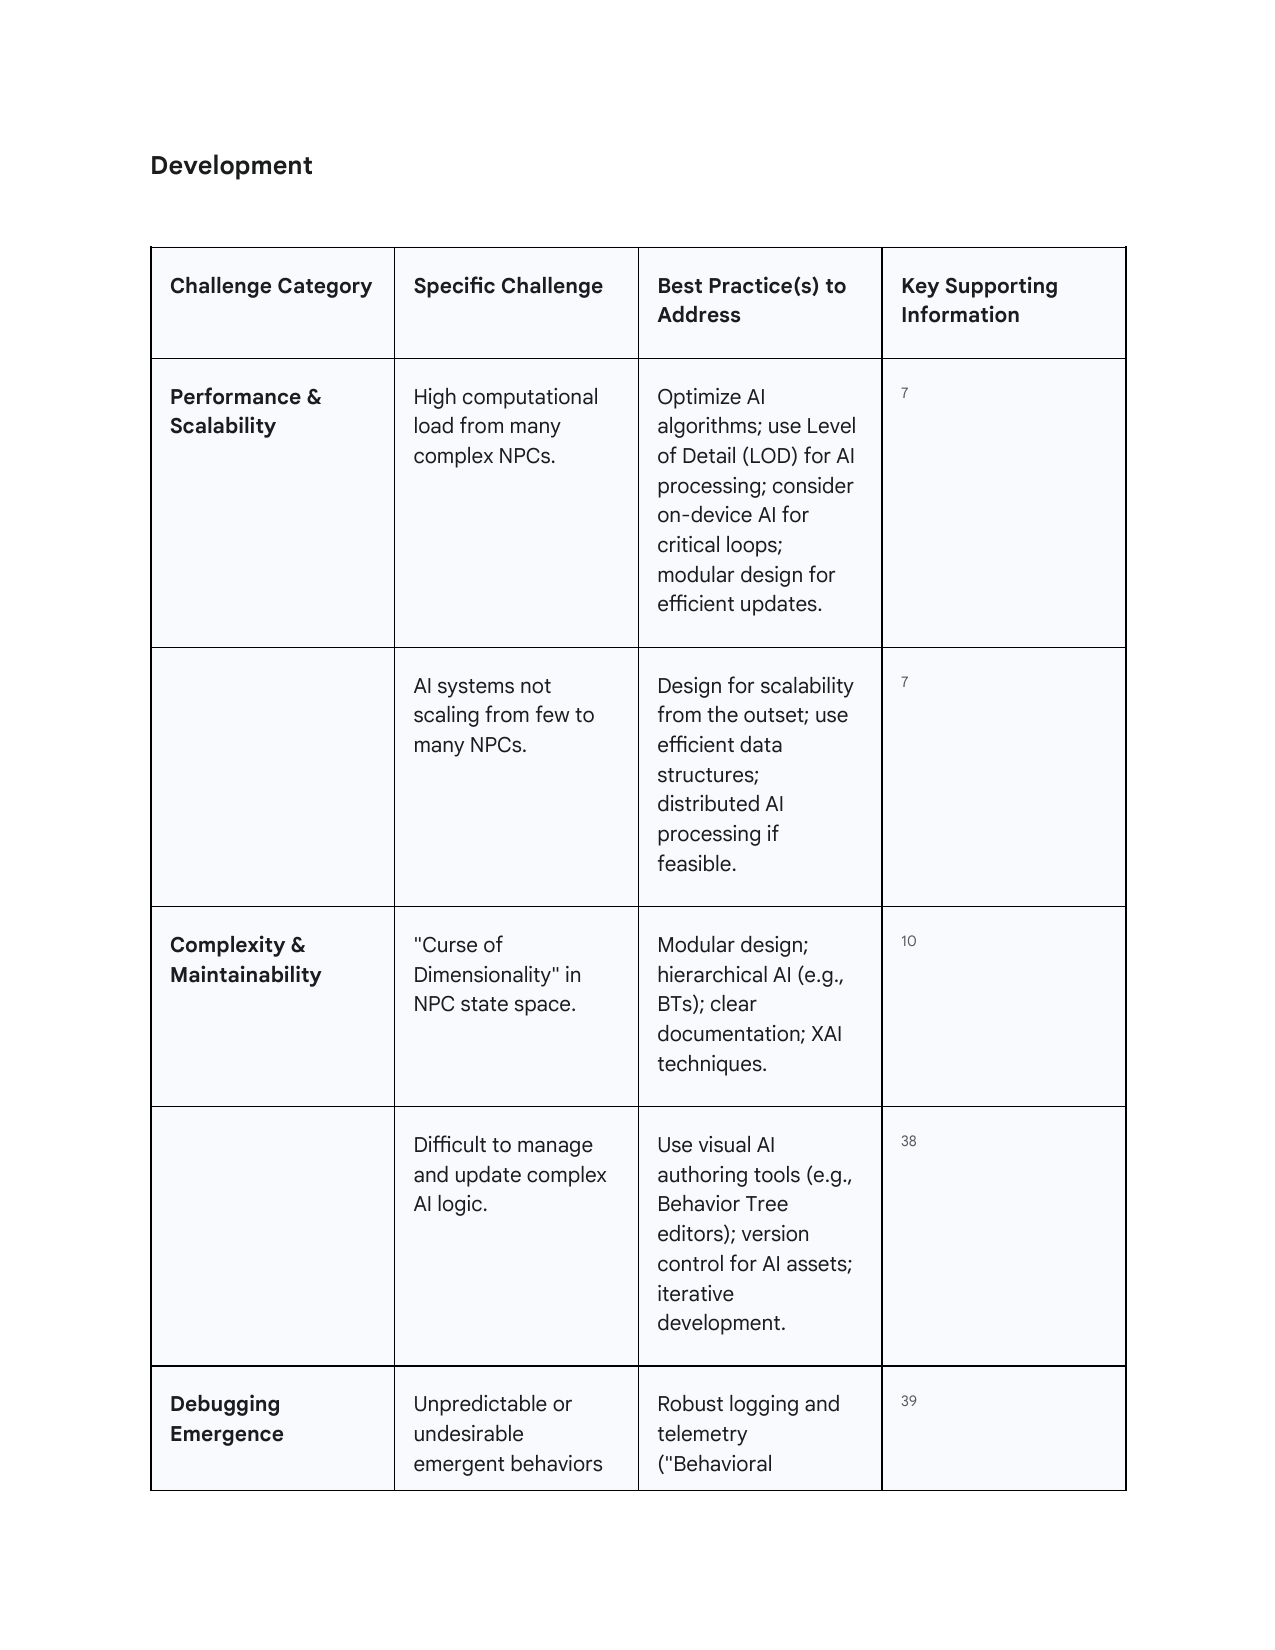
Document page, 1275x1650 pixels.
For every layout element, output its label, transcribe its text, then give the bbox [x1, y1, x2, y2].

table_cell High computational load from many complex NPCs. [395, 359, 638, 646]
table_cell AI systems not scaling from few to many NPCs. [395, 648, 638, 906]
table_header Key Supporting Information [883, 248, 1125, 357]
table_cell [639, 1367, 881, 1490]
table_cell 38 [883, 1107, 1125, 1365]
table_cell Debugging Emergence [152, 1367, 394, 1490]
table_cell Performance & Scalability [152, 359, 394, 646]
table_header Best Practice(s) to Address [639, 248, 881, 357]
table_header Challenge Category [152, 248, 394, 357]
table_cell 39 [883, 1367, 1125, 1490]
table_cell Use visual AI authoring tools (e.g., Behavior Tree editors); version control for AI assets; iterative development. [639, 1107, 881, 1365]
table_cell 7 [883, 359, 1125, 646]
table_cell Difficult to manage and update complex AI logic. [395, 1107, 638, 1365]
table_cell [152, 1107, 394, 1365]
table_cell [152, 648, 394, 906]
table_header Specific Challenge [395, 248, 638, 357]
table_cell Complexity & Maintainability [152, 907, 394, 1106]
table_cell "Curse of Dimensionality" in NPC state space. [395, 907, 638, 1106]
table_cell Design for scalability from the outset; use efficient data structures; distributed AI processing if feasible. [639, 648, 881, 906]
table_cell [395, 1367, 638, 1490]
table_cell 7 [883, 648, 1125, 906]
table_cell 10 [883, 907, 1125, 1106]
table_cell Modular design; hierarchical AI (e.g., BTs); clear documentation; XAI techniques. [639, 907, 881, 1106]
table_cell Optimize AI algorithms; use Level of Detail (LOD) for AI processing; consider on-device AI for critical loops; modular design for efficient updates. [639, 359, 881, 646]
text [150, 150, 1125, 181]
